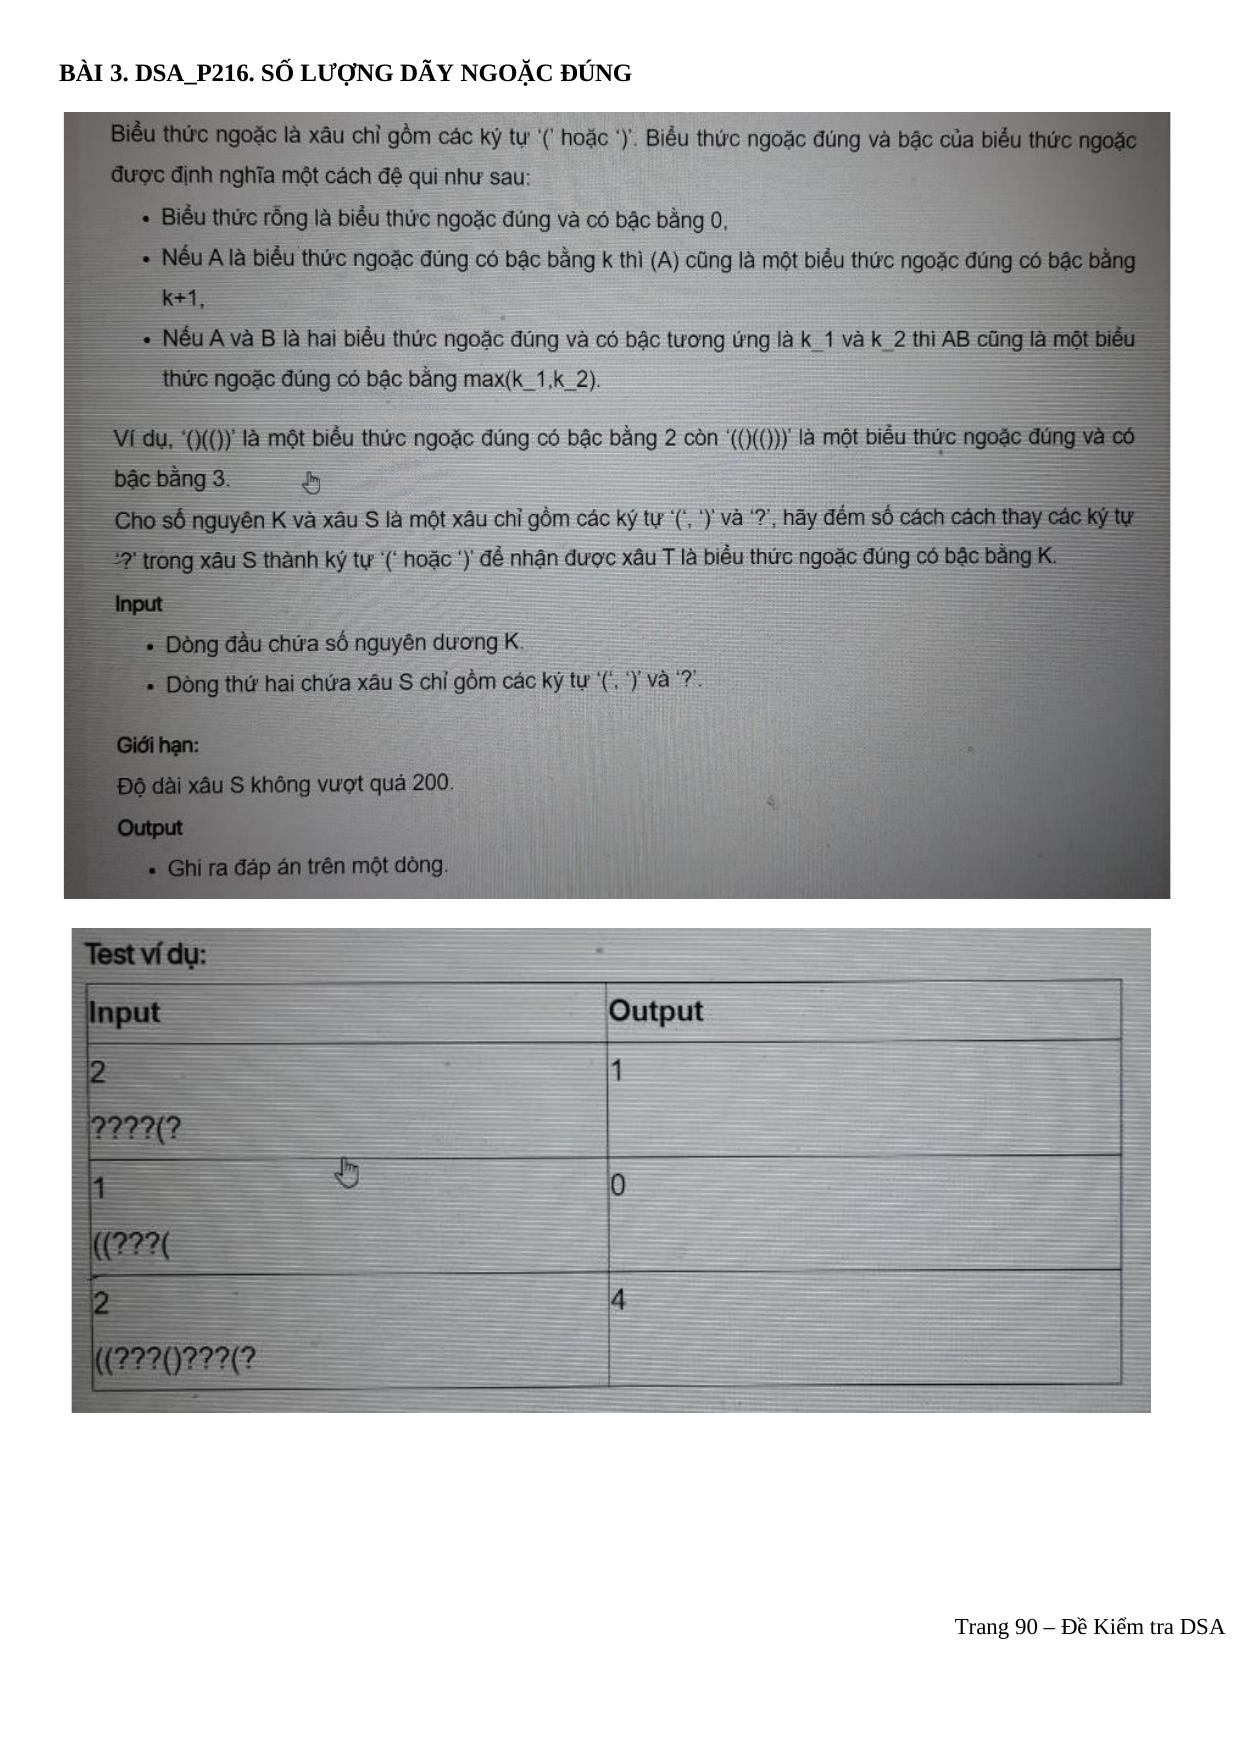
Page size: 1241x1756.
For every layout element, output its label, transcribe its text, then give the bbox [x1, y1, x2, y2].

text BÀI 3. DSA_P216. SỐ LƯỢNG DÃY NGOẶC ĐÚNG [59, 58, 1226, 87]
picture [71, 928, 1151, 1413]
picture [63, 112, 1171, 899]
